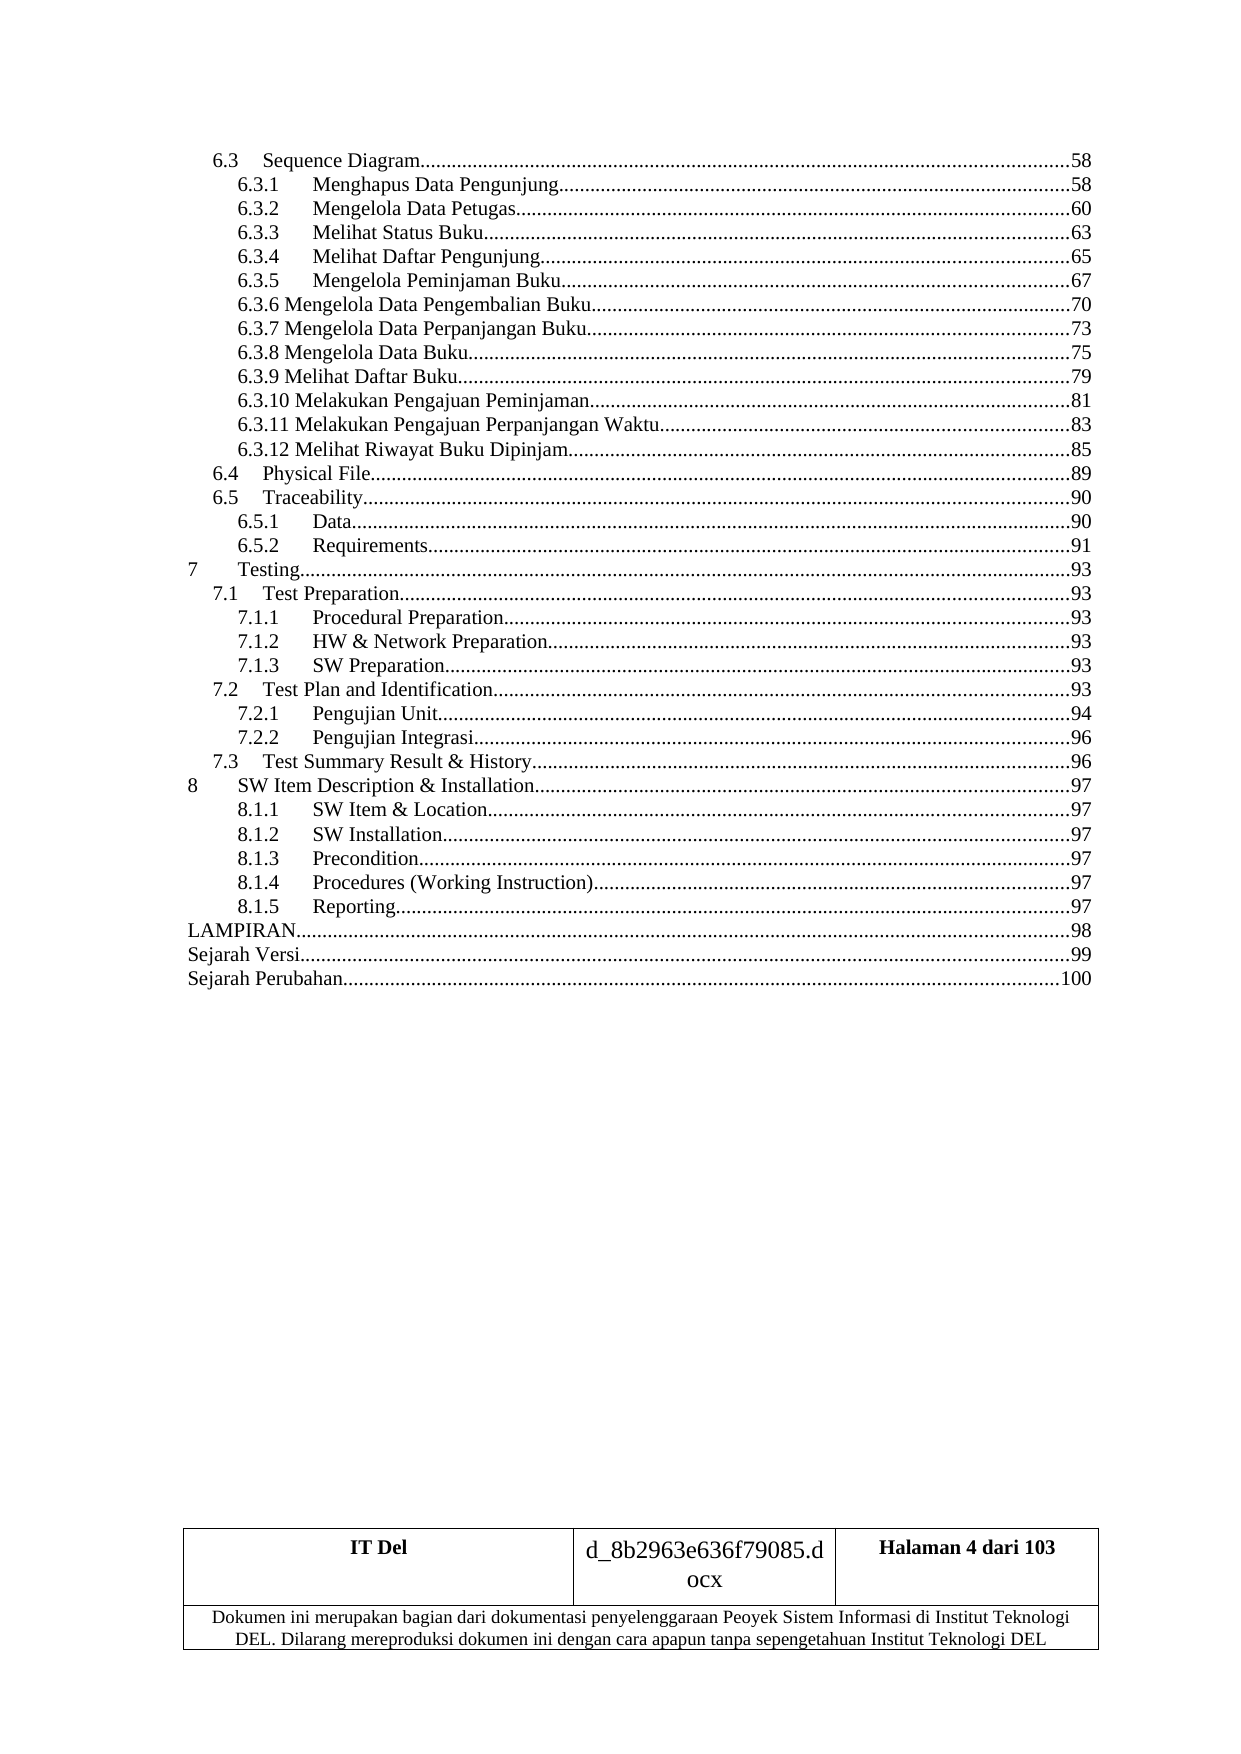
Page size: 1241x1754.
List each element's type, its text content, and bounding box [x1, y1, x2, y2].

text LAMPIRAN 98 [187, 918, 1092, 942]
text 6.3.4 Melihat Daftar Pengunjung 65 [237, 244, 1092, 268]
text Sejarah Versi 99 [187, 942, 1092, 966]
text 6.3.2 Mengelola Data Petugas 60 [237, 196, 1092, 220]
text 7.1.1 Procedural Preparation 93 [237, 605, 1092, 629]
text 8.1.4 Procedures (Working Instruction) 97 [237, 869, 1092, 894]
text 6.3.3 Melihat Status Buku 63 [237, 220, 1092, 244]
text 6.3.12 Melihat Riwayat Buku Dipinjam 85 [237, 436, 1092, 461]
text 8.1.5 Reporting 97 [237, 894, 1092, 918]
text 8.1.1 SW Item & Location 97 [237, 797, 1092, 821]
text 7 Testing 93 [187, 557, 1092, 581]
text 6.4 Physical File 89 [212, 461, 1092, 484]
text 7.1.2 HW & Network Preparation 93 [237, 629, 1092, 653]
text 6.3.11 Melakukan Pengajuan Perpanjangan Waktu 83 [237, 412, 1092, 436]
text 6.3.7 Mengelola Data Perpanjangan Buku 73 [237, 316, 1092, 340]
text 6.3.1 Menghapus Data Pengunjung 58 [237, 172, 1092, 196]
text 6.3.6 Mengelola Data Pengembalian Buku 70 [237, 292, 1092, 316]
text 8 SW Item Description & Installation 97 [187, 773, 1092, 797]
text 8.1.2 SW Installation 97 [237, 821, 1092, 846]
text 6.3.9 Melihat Daftar Buku 79 [237, 364, 1092, 388]
text 6.5.1 Data 90 [237, 509, 1092, 533]
text 6.3.10 Melakukan Pengajuan Peminjaman 81 [237, 388, 1092, 412]
text 7.1.3 SW Preparation 93 [237, 653, 1092, 677]
text 7.1 Test Preparation 93 [212, 581, 1092, 605]
text 7.2.1 Pengujian Unit 94 [237, 701, 1092, 725]
text 6.3.5 Mengelola Peminjaman Buku 67 [237, 268, 1092, 292]
text Sejarah Perubahan 100 [187, 966, 1092, 990]
text 7.3 Test Summary Result & History 96 [212, 749, 1092, 773]
text 8.1.3 Precondition 97 [237, 846, 1092, 869]
text 7.2.2 Pengujian Integrasi 96 [237, 725, 1092, 749]
text 6.3 Sequence Diagram 58 [212, 148, 1092, 172]
text 6.3.8 Mengelola Data Buku 75 [237, 340, 1092, 364]
text 7.2 Test Plan and Identification 93 [212, 677, 1092, 701]
text 6.5.2 Requirements 91 [237, 533, 1092, 557]
text 6.5 Traceability 90 [212, 484, 1092, 509]
